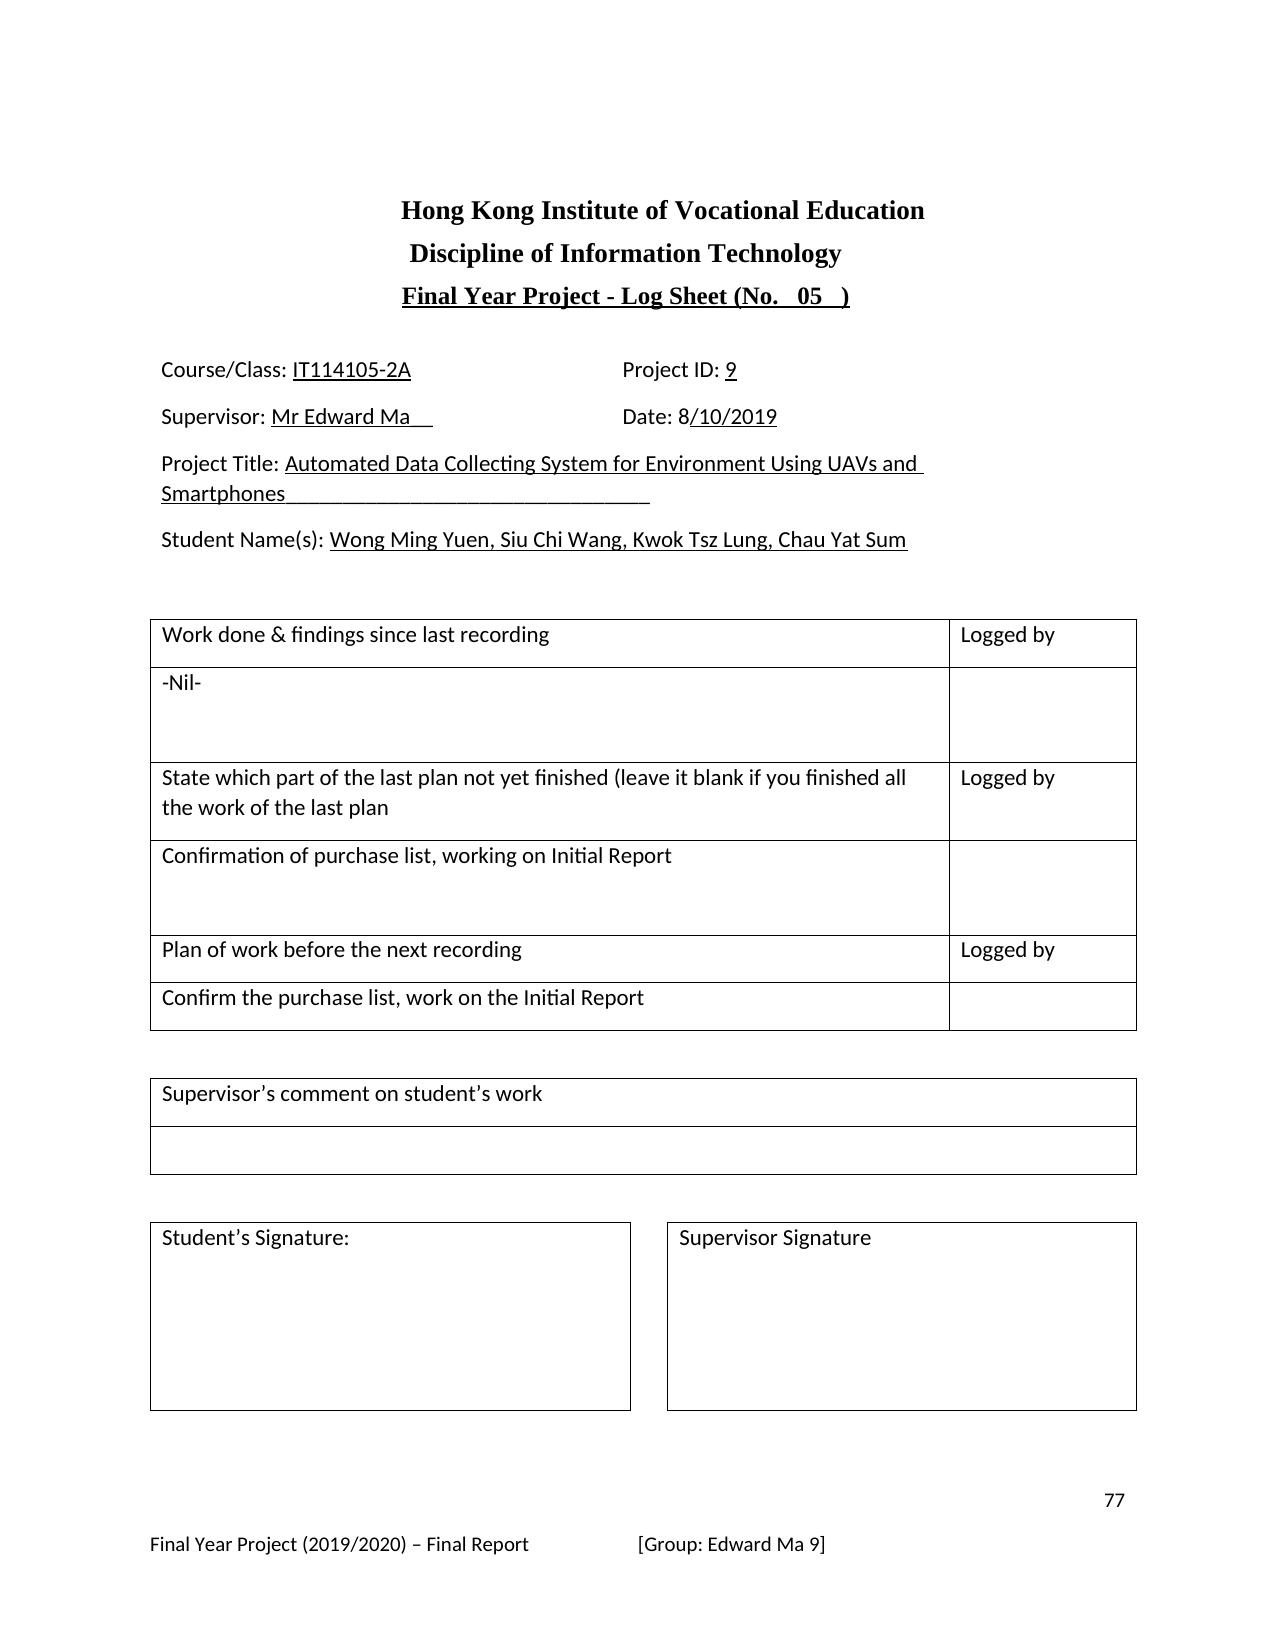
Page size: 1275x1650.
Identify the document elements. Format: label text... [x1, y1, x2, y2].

table_header [631, 1222, 667, 1410]
table_cell Confirmation of purchase list, working on Initial Report [151, 841, 949, 934]
table_cell [950, 841, 1136, 934]
text Hong Kong Institute of Vocational Education [150, 194, 1101, 225]
table_header Supervisor’s comment on student’s work [151, 1079, 1136, 1126]
table_header Project ID: 9 [611, 355, 1072, 402]
table_cell Project Title: Automated Data Collecting System for Environment Using UAVs and Smartphones________________________________ [150, 449, 1072, 526]
table_cell Logged by [950, 763, 1136, 840]
table_cell Confirm the purchase list, work on the Initial Report [151, 983, 949, 1030]
text Discipline of Information Technology [150, 238, 1101, 269]
table_cell Plan of work before the next recording [151, 936, 949, 982]
table_header Course/Class: IT114105-2A [150, 355, 611, 402]
table_cell Date: 8/10/2019 [611, 402, 1072, 449]
table_cell Student Name(s): Wong Ming Yuen, Siu Chi Wang, Kwok Tsz Lung, Chau Yat Sum [150, 526, 1072, 572]
table_cell Supervisor: Mr Edward Ma__ [150, 402, 611, 449]
table_header Work done & findings since last recording [151, 620, 949, 667]
table_header Logged by [950, 620, 1136, 667]
text Final Year Project - Log Sheet (No. 05 ) [150, 281, 1101, 310]
table_cell [151, 1127, 1136, 1174]
table_cell State which part of the last plan not yet finished (leave it blank if you finished all the work of the last plan [151, 763, 949, 840]
table_cell Logged by [950, 936, 1136, 982]
table_header Student’s Signature: [151, 1223, 630, 1410]
table_header Supervisor Signature [668, 1223, 1136, 1410]
table_cell [950, 668, 1136, 762]
table_cell -Nil- [151, 668, 949, 762]
table_cell [950, 983, 1136, 1030]
